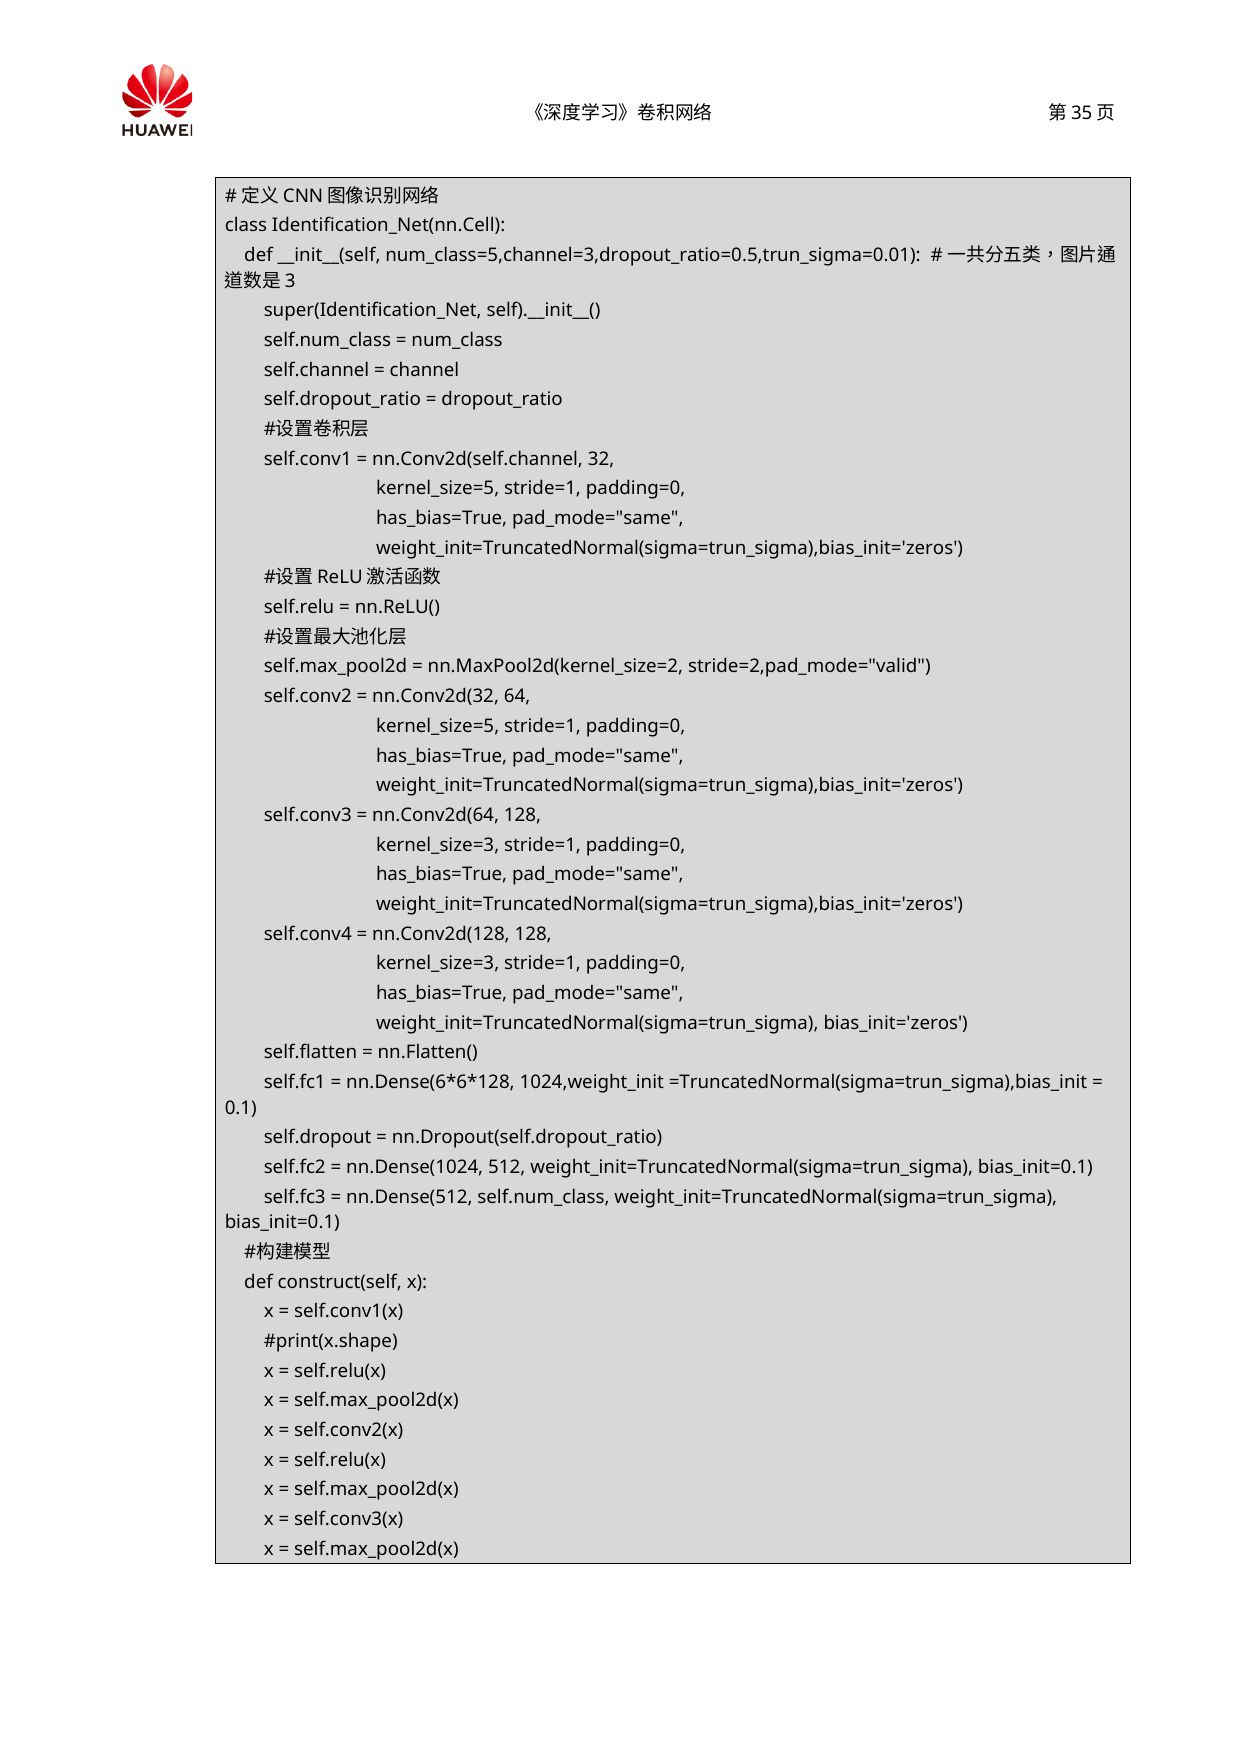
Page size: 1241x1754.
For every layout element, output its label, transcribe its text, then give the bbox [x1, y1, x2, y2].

text weight_init=TruncatedNormal(sigma=trun_sigma),bias_init='zeros') [216, 531, 1130, 559]
text kernel_size=5, stride=1, padding=0, [216, 709, 1130, 738]
text kernel_size=3, stride=1, padding=0, [216, 828, 1130, 856]
text kernel_size=3, stride=1, padding=0, [216, 947, 1130, 975]
text class Identification_Net(nn.Cell): [216, 208, 1130, 237]
text self.conv3 = nn.Conv2d(64, 128, [216, 798, 1130, 827]
text x = self.max_pool2d(x) [216, 1383, 1130, 1412]
text self.dropout = nn.Dropout(self.dropout_ratio) [216, 1121, 1130, 1149]
text has_bias=True, pad_mode="same", [216, 501, 1130, 530]
text weight_init=TruncatedNormal(sigma=trun_sigma),bias_init='zeros') [216, 768, 1130, 797]
text #设置ReLU激活函数 [216, 561, 1130, 589]
text #设置最大池化层 [216, 620, 1130, 649]
text x = self.max_pool2d(x) [216, 1532, 1130, 1563]
text weight_init=TruncatedNormal(sigma=trun_sigma),bias_init='zeros') [216, 887, 1130, 916]
text self.channel = channel [216, 353, 1130, 381]
text self.max_pool2d = nn.MaxPool2d(kernel_size=2, stride=2,pad_mode="valid") [216, 650, 1130, 678]
text has_bias=True, pad_mode="same", [216, 857, 1130, 886]
text has_bias=True, pad_mode="same", [216, 976, 1130, 1005]
text x = self.conv3(x) [216, 1502, 1130, 1531]
text def __init__(self, num_class=5,channel=3,dropout_ratio=0.5,trun_sigma=0.01): # 一共分五类，图片通道数是3 [216, 238, 1130, 292]
text has_bias=True, pad_mode="same", [216, 739, 1130, 767]
text self.relu = nn.ReLU() [216, 590, 1130, 619]
text self.fc2 = nn.Dense(1024, 512, weight_init=TruncatedNormal(sigma=trun_sigma), bias_init=0.1) [216, 1150, 1130, 1179]
text self.conv2 = nn.Conv2d(32, 64, [216, 679, 1130, 708]
text weight_init=TruncatedNormal(sigma=trun_sigma), bias_init='zeros') [216, 1006, 1130, 1034]
text self.dropout_ratio = dropout_ratio [216, 382, 1130, 411]
text x = self.relu(x) [216, 1443, 1130, 1472]
text x = self.conv2(x) [216, 1413, 1130, 1442]
text self.flatten = nn.Flatten() [216, 1036, 1130, 1064]
text self.fc1 = nn.Dense(6*6*128, 1024,weight_init =TruncatedNormal(sigma=trun_sigma),bias_init = 0.1) [216, 1065, 1130, 1119]
text self.num_class = num_class [216, 323, 1130, 352]
text self.fc3 = nn.Dense(512, self.num_class, weight_init=TruncatedNormal(sigma=trun_sigma), bias_init=0.1) [216, 1180, 1130, 1234]
text # 定义CNN图像识别网络 [216, 178, 1130, 207]
text self.conv1 = nn.Conv2d(self.channel, 32, [216, 442, 1130, 471]
picture [122, 64, 193, 136]
text x = self.relu(x) [216, 1354, 1130, 1382]
text x = self.conv1(x) [216, 1294, 1130, 1323]
text kernel_size=5, stride=1, padding=0, [216, 472, 1130, 500]
text def construct(self, x): [216, 1265, 1130, 1293]
text x = self.max_pool2d(x) [216, 1473, 1130, 1501]
text #设置卷积层 [216, 412, 1130, 441]
text #print(x.shape) [216, 1324, 1130, 1353]
text super(Identification_Net, self).__init__() [216, 293, 1130, 322]
text #构建模型 [216, 1235, 1130, 1264]
text self.conv4 = nn.Conv2d(128, 128, [216, 917, 1130, 946]
